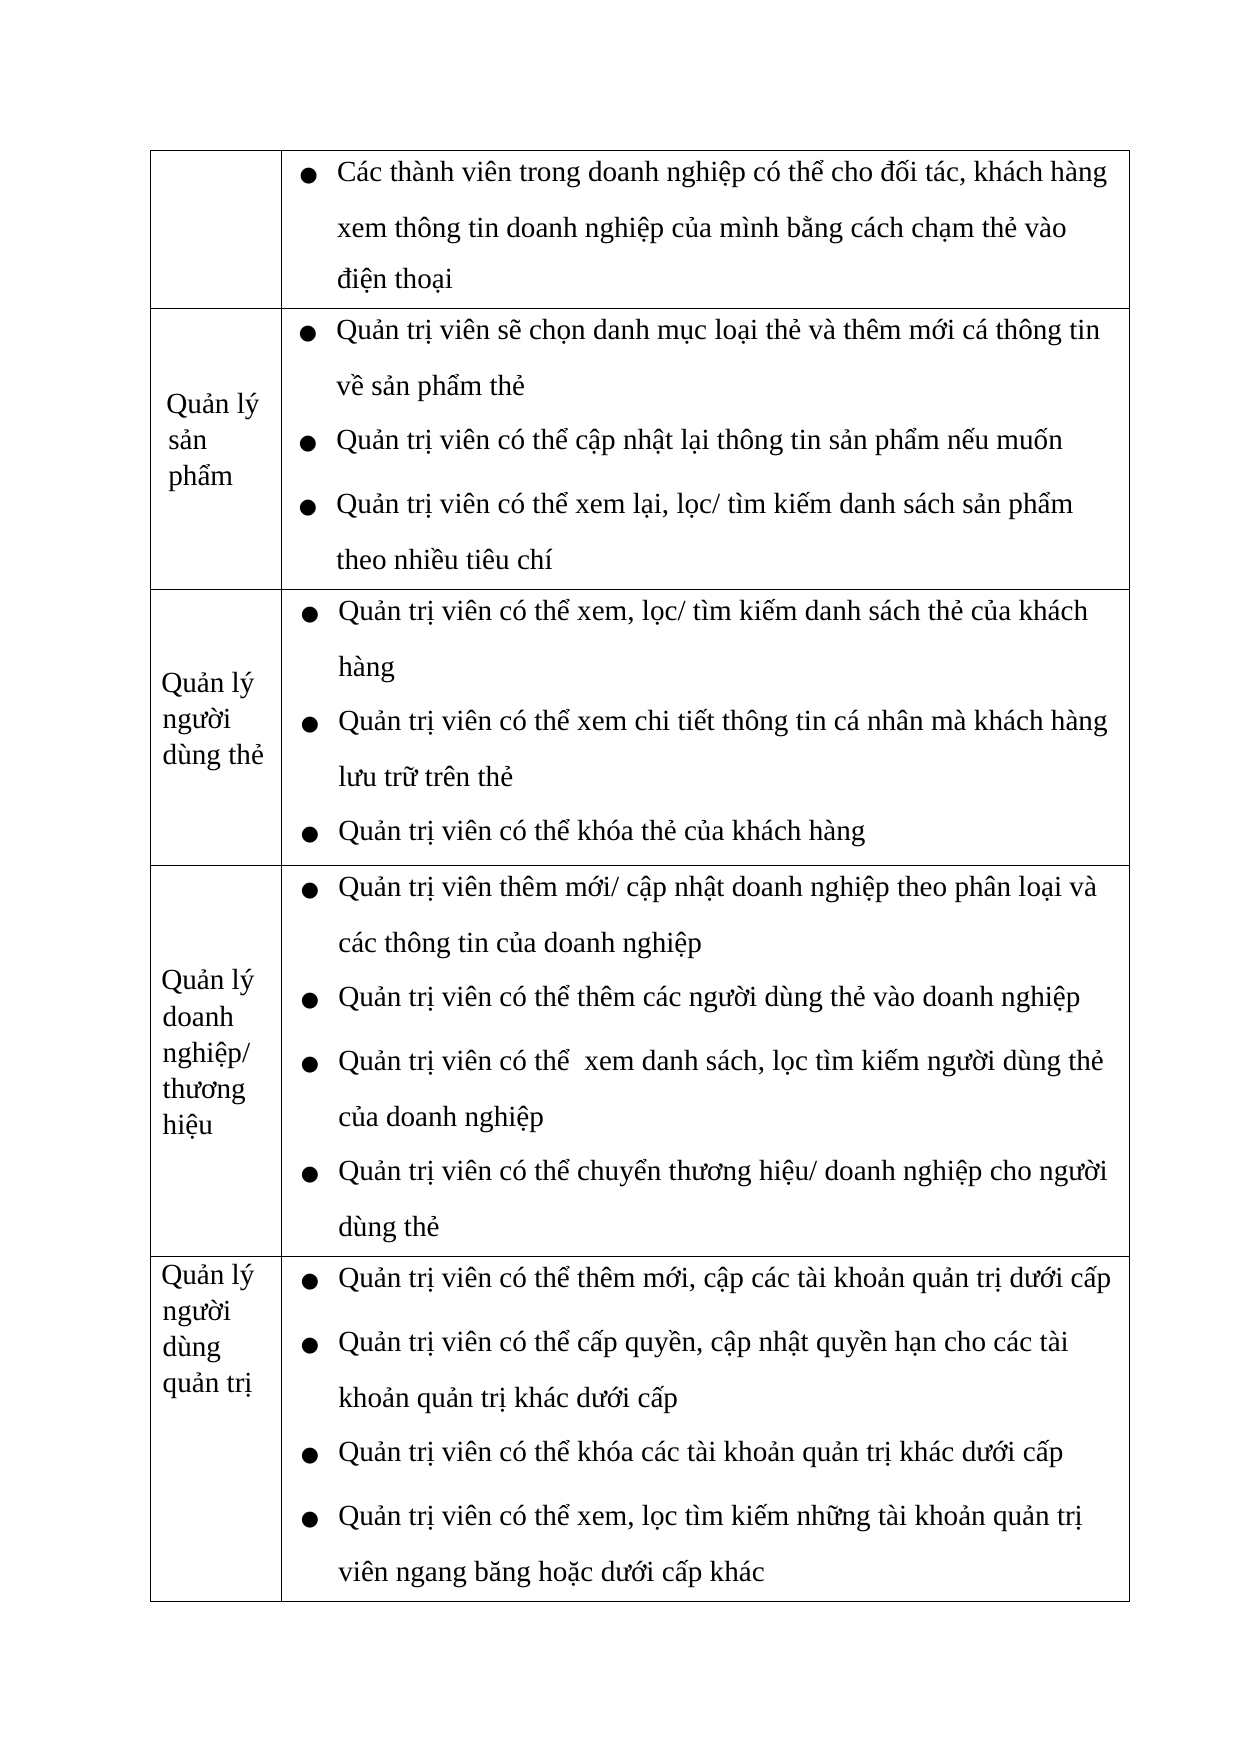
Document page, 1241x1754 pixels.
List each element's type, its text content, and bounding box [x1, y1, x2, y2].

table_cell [282, 151, 1129, 307]
table_cell Quản trị viên thêm mới/ cập nhật doanh nghiệp theo phân loại và các thông tin của doanh nghiệp Quản trị viên có thể thêm các người dùng thẻ vào doanh nghiệp Quản trị viên có thể xem danh sách, lọc tìm kiếm người dùng thẻ của doanh nghiệp Quản trị viên có thể chuyển thương hiệu/ doanh nghiệp cho người dùng thẻ [282, 866, 1129, 1256]
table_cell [151, 151, 281, 307]
table_cell Quản trị viên sẽ chọn danh mục loại thẻ và thêm mới cá thông tin về sản phẩm thẻ Quản trị viên có thể cập nhật lại thông tin sản phẩm nếu muốn Quản trị viên có thể xem lại, lọc/ tìm kiếm danh sách sản phẩm theo nhiều tiêu chí [282, 309, 1129, 588]
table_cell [151, 1257, 281, 1601]
table_cell Quản trị viên có thể xem, lọc/ tìm kiếm danh sách thẻ của khách hàng Quản trị viên có thể xem chi tiết thông tin cá nhân mà khách hàng lưu trữ trên thẻ Quản trị viên có thể khóa thẻ của khách hàng [282, 590, 1129, 865]
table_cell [282, 1257, 1129, 1601]
table_cell Quản lý sản phẩm [151, 309, 281, 588]
table_cell Quản lý doanh nghiệp/ thương hiệu [151, 866, 281, 1256]
table_cell Quản lý người dùng thẻ [151, 590, 281, 865]
